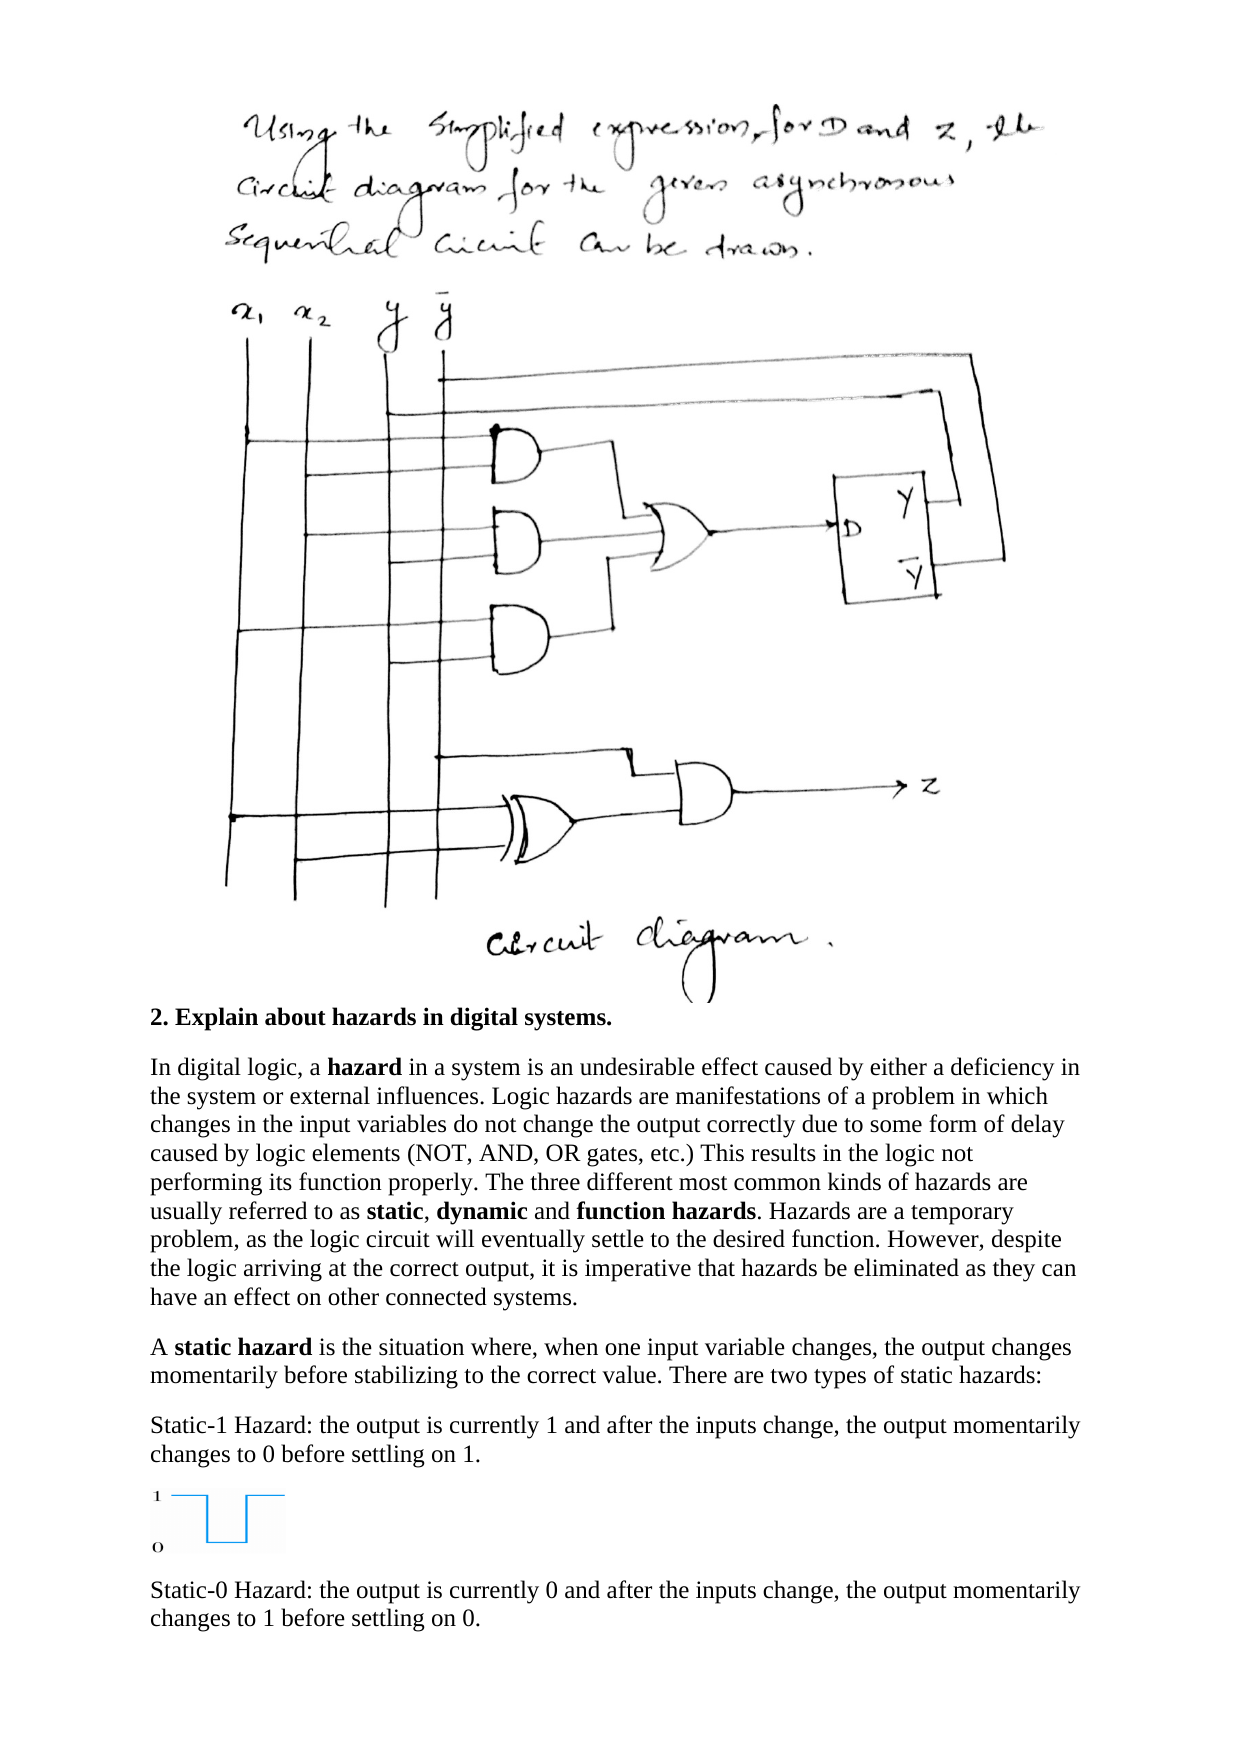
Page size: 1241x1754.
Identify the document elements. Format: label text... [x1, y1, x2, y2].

text A static hazard is the situation where, when one input variable changes, the output changes momentarily before stabilizing to the correct value. There are two types of static hazards: [150, 1332, 1090, 1389]
text Static-1 Hazard: the output is currently 1 and after the inputs change, the output momentarily changes to 0 before settling on 1. [150, 1410, 1090, 1467]
picture [150, 103, 1091, 1003]
text In digital logic, a hazard in a system is an undesirable effect caused by either a deficiency in the system or external influences. Logic hazards are manifestations of a problem in which changes in the input variables do not change the output correctly due to some form of delay caused by logic elements (NOT, AND, OR gates, etc.) This results in the logic not performing its function properly. The three different most common kinds of hazards are usually referred to as static, dynamic and function hazards. Hazards are a temporary problem, as the logic circuit will eventually settle to the desired function. However, despite the logic arriving at the correct output, it is imperative that hazards be eliminated as they can have an effect on other connected systems. [150, 1052, 1090, 1311]
text Static-0 Hazard: the output is currently 0 and after the inputs change, the output momentarily changes to 1 before settling on 0. [150, 1575, 1090, 1632]
text 2. Explain about hazards in digital systems. [150, 1003, 1090, 1031]
